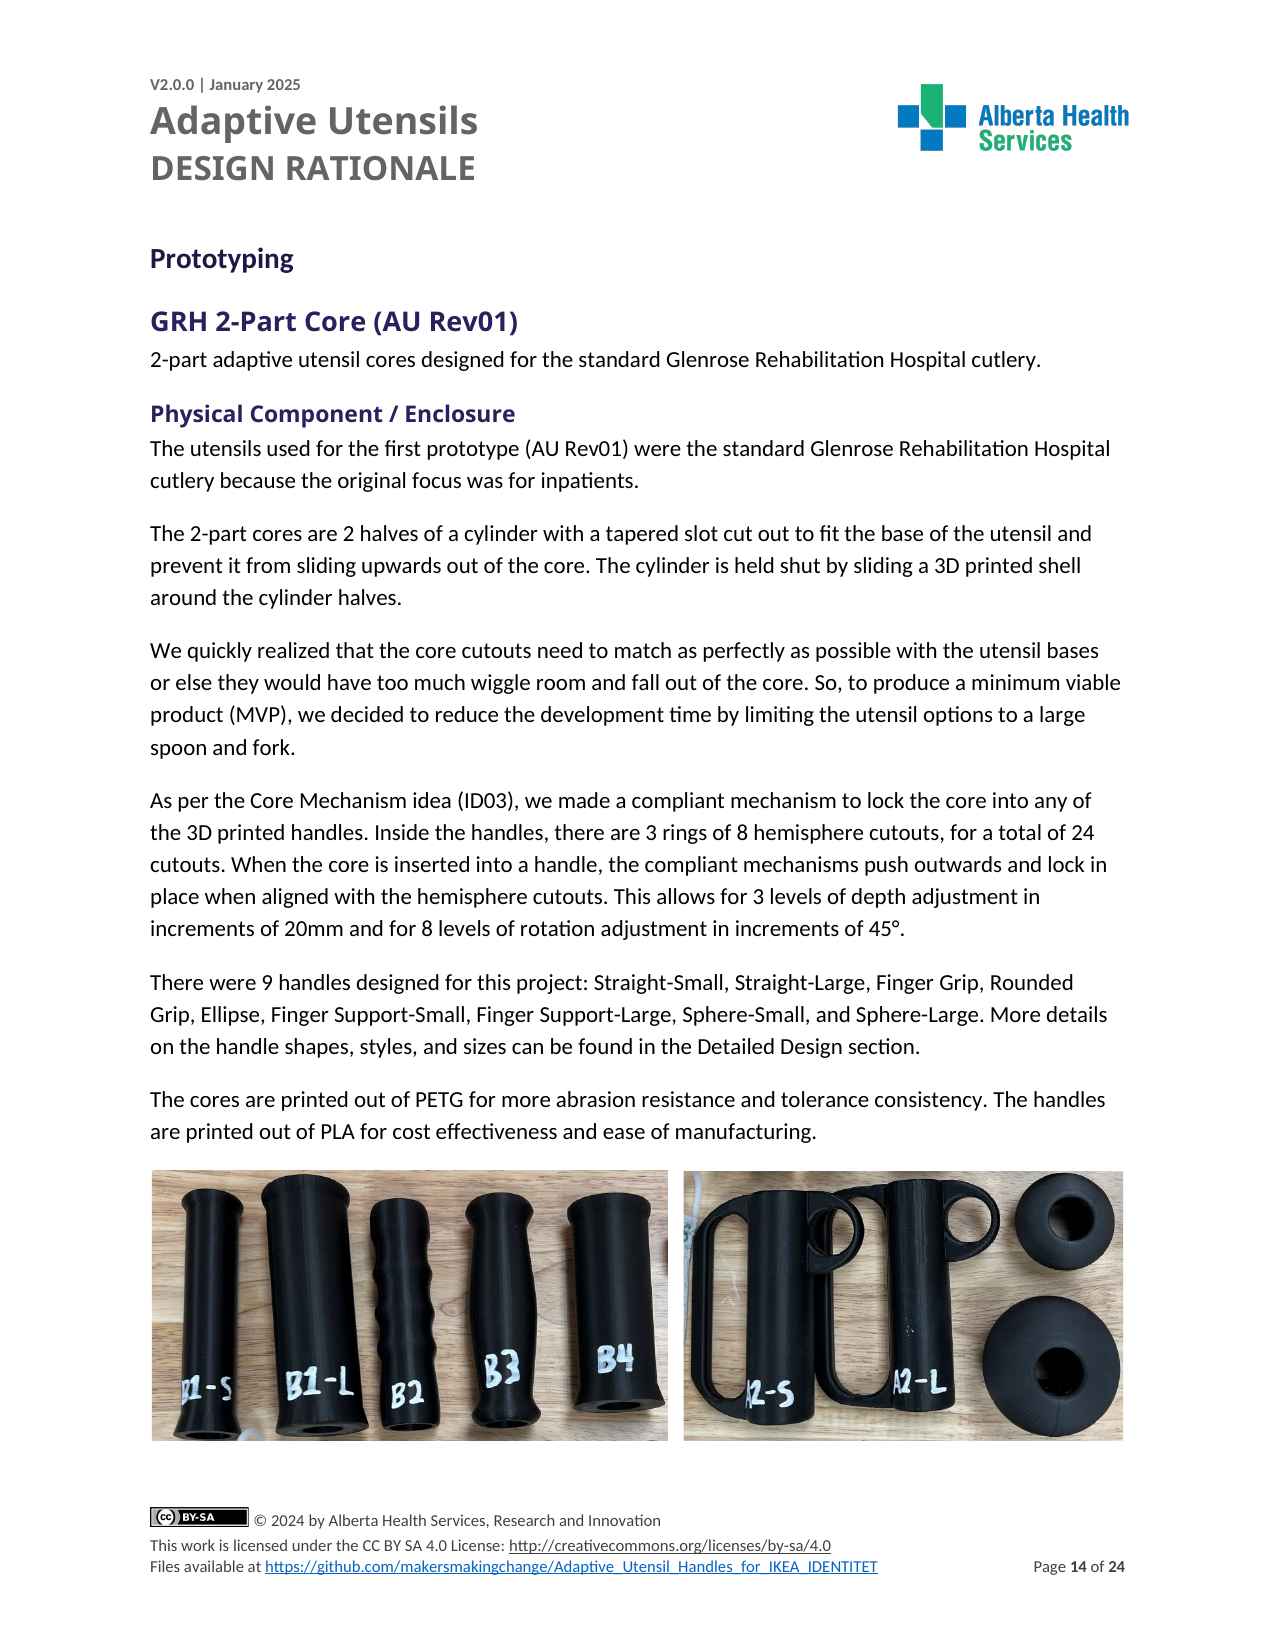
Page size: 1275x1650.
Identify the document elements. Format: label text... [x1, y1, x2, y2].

text The cores are printed out of PETG for more abrasion resistance and tolerance consistency. The handles are printed out of PLA for cost effectiveness and ease of manufacturing. [150, 1085, 1125, 1145]
picture [896, 82, 1130, 152]
subtitle GRH 2-Part Core (AU Rev01) [150, 302, 1125, 339]
subtitle Physical Component / Enclosure [150, 398, 1125, 429]
text As per the Core Mechanism idea (ID03), we made a compliant mechanism to lock the core into any of the 3D printed handles. Inside the handles, there are 3 rings of 8 hemisphere cutouts, for a total of 24 cutouts. When the core is inserted into a handle, the compliant mechanisms push outwards and lock in place when aligned with the hemisphere cutouts. This allows for 3 levels of depth adjustment in increments of 20mm and for 8 levels of rotation adjustment in increments of 45°. [150, 786, 1125, 943]
picture [151, 1170, 668, 1441]
text 2-part adaptive utensil cores designed for the standard Glenrose Rehabilitation Hospital cutlery. [150, 345, 1125, 373]
text There were 9 handles designed for this project: Straight-Small, Straight-Large, Finger Grip, Rounded Grip, Ellipse, Finger Support-Small, Finger Support-Large, Sphere-Small, and Sphere-Large. More details on the handle shapes, styles, and sizes can be found in the Detailed Design section. [150, 968, 1125, 1060]
picture [150, 1507, 249, 1527]
picture [683, 1171, 1124, 1441]
subtitle Prototyping [150, 241, 1125, 276]
text The utensils used for the first prototype (AU Rev01) were the standard Glenrose Rehabilitation Hospital cutlery because the original focus was for inpatients. [150, 434, 1125, 494]
text The 2-part cores are 2 halves of a cylinder with a tapered slot cut out to fit the base of the utensil and prevent it from sliding upwards out of the core. The cylinder is held shut by sliding a 3D printed shell around the cylinder halves. [150, 519, 1125, 611]
text We quickly realized that the core cutouts need to match as perfectly as possible with the utensil bases or else they would have too much wiggle room and fall out of the core. So, to produce a minimum viable product (MVP), we decided to reduce the development time by limiting the utensil options to a large spoon and fork. [150, 636, 1125, 761]
